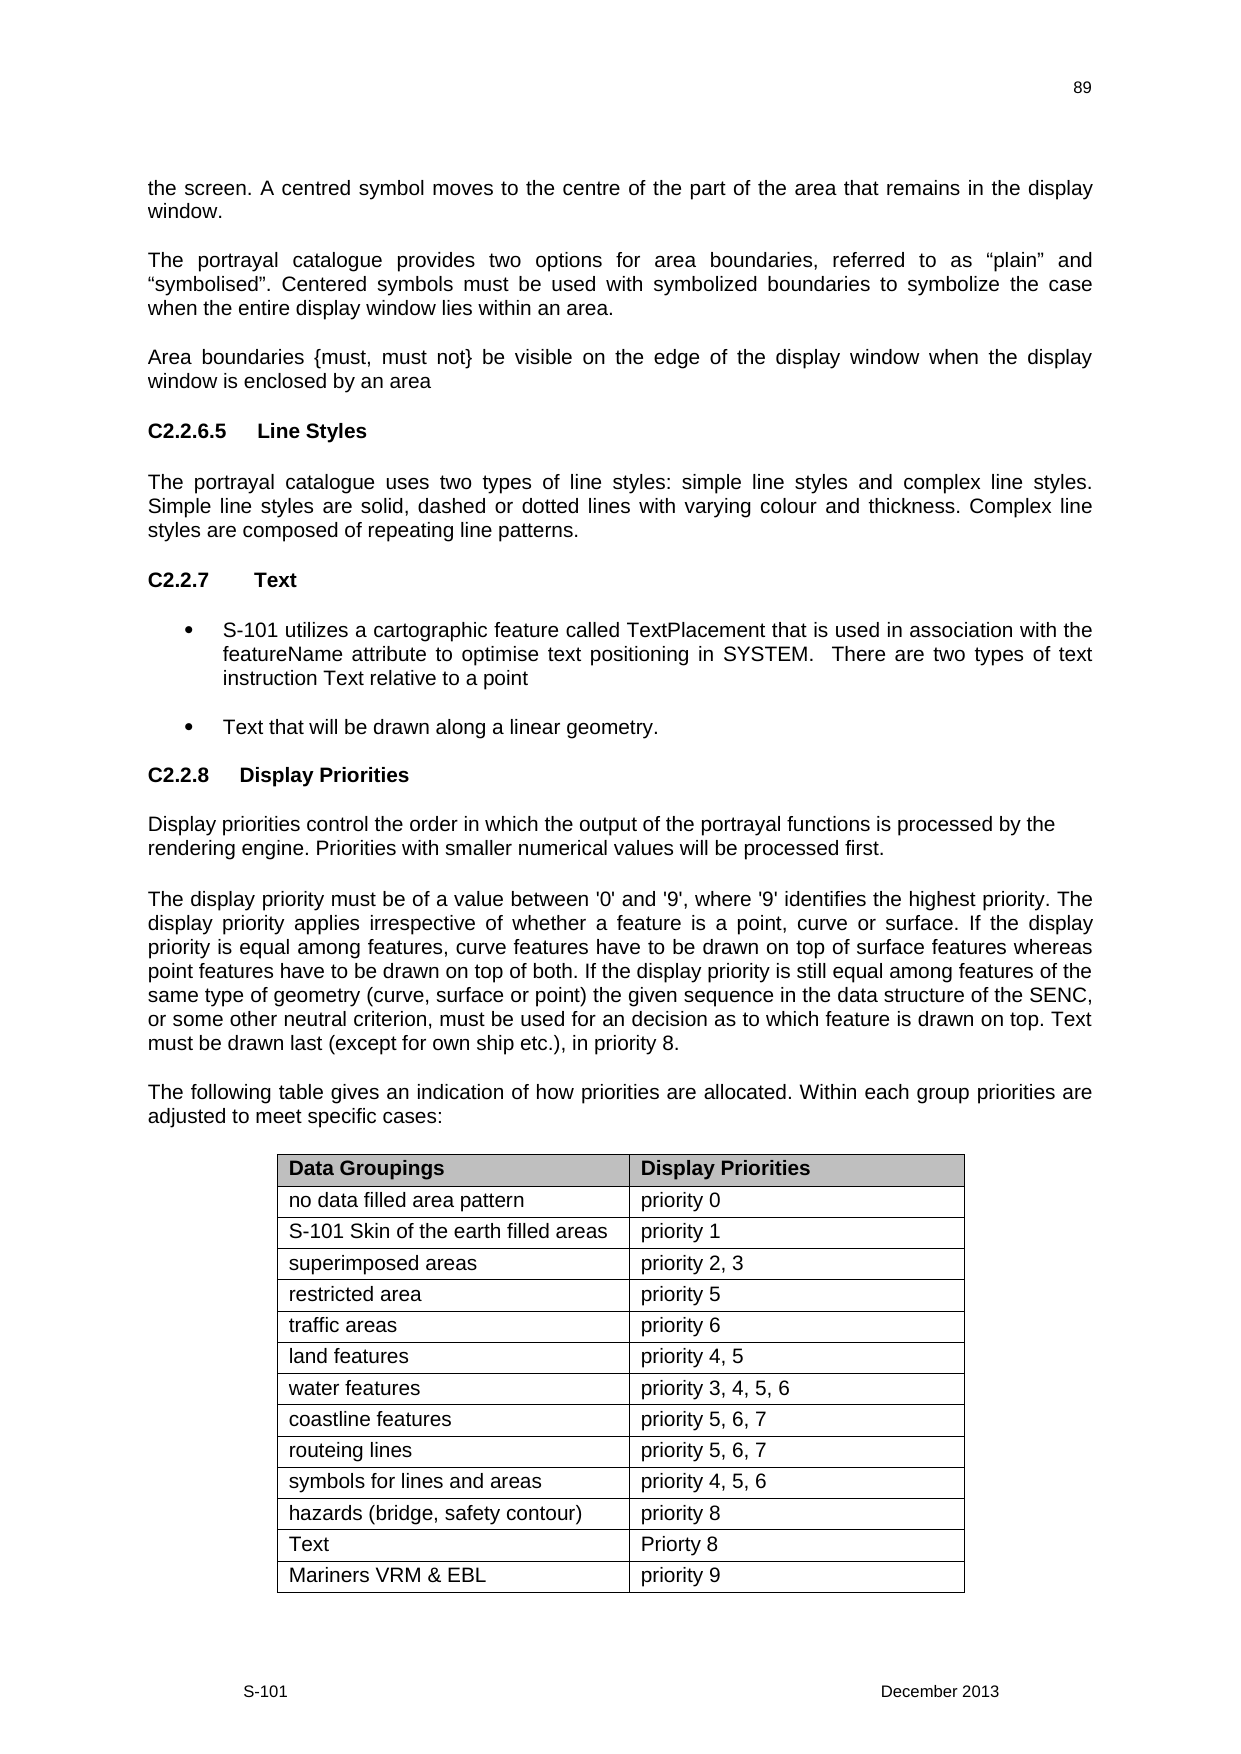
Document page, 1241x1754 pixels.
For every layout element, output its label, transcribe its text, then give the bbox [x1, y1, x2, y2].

subtitle C2.2.8 Display Priorities [148, 764, 1094, 788]
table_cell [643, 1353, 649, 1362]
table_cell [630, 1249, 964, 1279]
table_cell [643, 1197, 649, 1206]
text The portrayal catalogue uses two types of line styles: simple line styles and complex line styles. Simple line styles are solid, dashed or dotted lines with varying colour and thickness. Complex line styles are composed of repeating line patterns. [148, 470, 1094, 542]
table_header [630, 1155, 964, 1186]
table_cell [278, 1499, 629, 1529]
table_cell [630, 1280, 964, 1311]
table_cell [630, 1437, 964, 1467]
list Text that will be drawn along a linear geometry. [185, 714, 1094, 739]
subtitle C2.2.7 Text [148, 569, 1094, 593]
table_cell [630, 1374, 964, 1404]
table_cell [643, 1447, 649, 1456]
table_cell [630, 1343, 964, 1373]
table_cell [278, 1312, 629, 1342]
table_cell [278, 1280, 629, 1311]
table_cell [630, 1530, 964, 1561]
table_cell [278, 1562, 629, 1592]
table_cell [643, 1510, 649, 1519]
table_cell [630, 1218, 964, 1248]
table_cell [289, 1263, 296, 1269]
text The portrayal catalogue provides two options for area boundaries, referred to as “plain” and “symbolised”. Centered symbols must be used with symbolized boundaries to symbolize the case when the entire display window lies within an area. [148, 247, 1094, 320]
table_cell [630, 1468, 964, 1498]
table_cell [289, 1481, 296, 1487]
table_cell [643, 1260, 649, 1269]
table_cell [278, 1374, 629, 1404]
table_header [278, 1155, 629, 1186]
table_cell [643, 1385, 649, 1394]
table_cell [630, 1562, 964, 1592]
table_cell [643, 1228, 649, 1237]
text The following table gives an indication of how priorities are allocated. Within each group priorities are adjusted to meet specific cases: [148, 1078, 1094, 1128]
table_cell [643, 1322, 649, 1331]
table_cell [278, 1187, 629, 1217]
list S-101 utilizes a cartographic feature called TextPlacement that is used in association with the featureName attribute to optimise text positioning in SYSTEM. There are two types of text instruction Text relative to a point [185, 618, 1094, 689]
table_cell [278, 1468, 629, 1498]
subtitle Display priorities control the order in which the output of the portrayal functions is processed by the rendering engine. Priorities with smaller numerical values will be processed first. [148, 813, 1094, 861]
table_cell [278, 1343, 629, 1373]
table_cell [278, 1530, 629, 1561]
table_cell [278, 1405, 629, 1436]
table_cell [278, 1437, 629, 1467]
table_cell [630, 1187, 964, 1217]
subtitle C2.2.6.5 Line Styles [148, 420, 1094, 444]
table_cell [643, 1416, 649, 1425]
text Area boundaries {must, must not} be visible on the edge of the display window when the display window is enclosed by an area [148, 344, 1094, 393]
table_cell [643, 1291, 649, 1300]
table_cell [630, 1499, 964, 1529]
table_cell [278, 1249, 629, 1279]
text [148, 176, 1094, 223]
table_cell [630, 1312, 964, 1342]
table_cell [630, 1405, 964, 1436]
text The display priority must be of a value between '0' and '9', where '9' identifies the highest priority. The display priority applies irrespective of whether a feature is a point, curve or surface. If the display priority is equal among features, curve features have to be drawn on top of surface features whereas point features have to be drawn on top of both. If the display priority is still equal among features of the same type of geometry (curve, surface or point) the given sequence in the data structure of the SENC, or some other neutral criterion, must be used for an decision as to which feature is drawn on top. Text must be drawn last (except for own ship etc.), in priority 8. [148, 887, 1094, 1055]
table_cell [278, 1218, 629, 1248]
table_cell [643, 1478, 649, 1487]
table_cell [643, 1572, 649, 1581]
